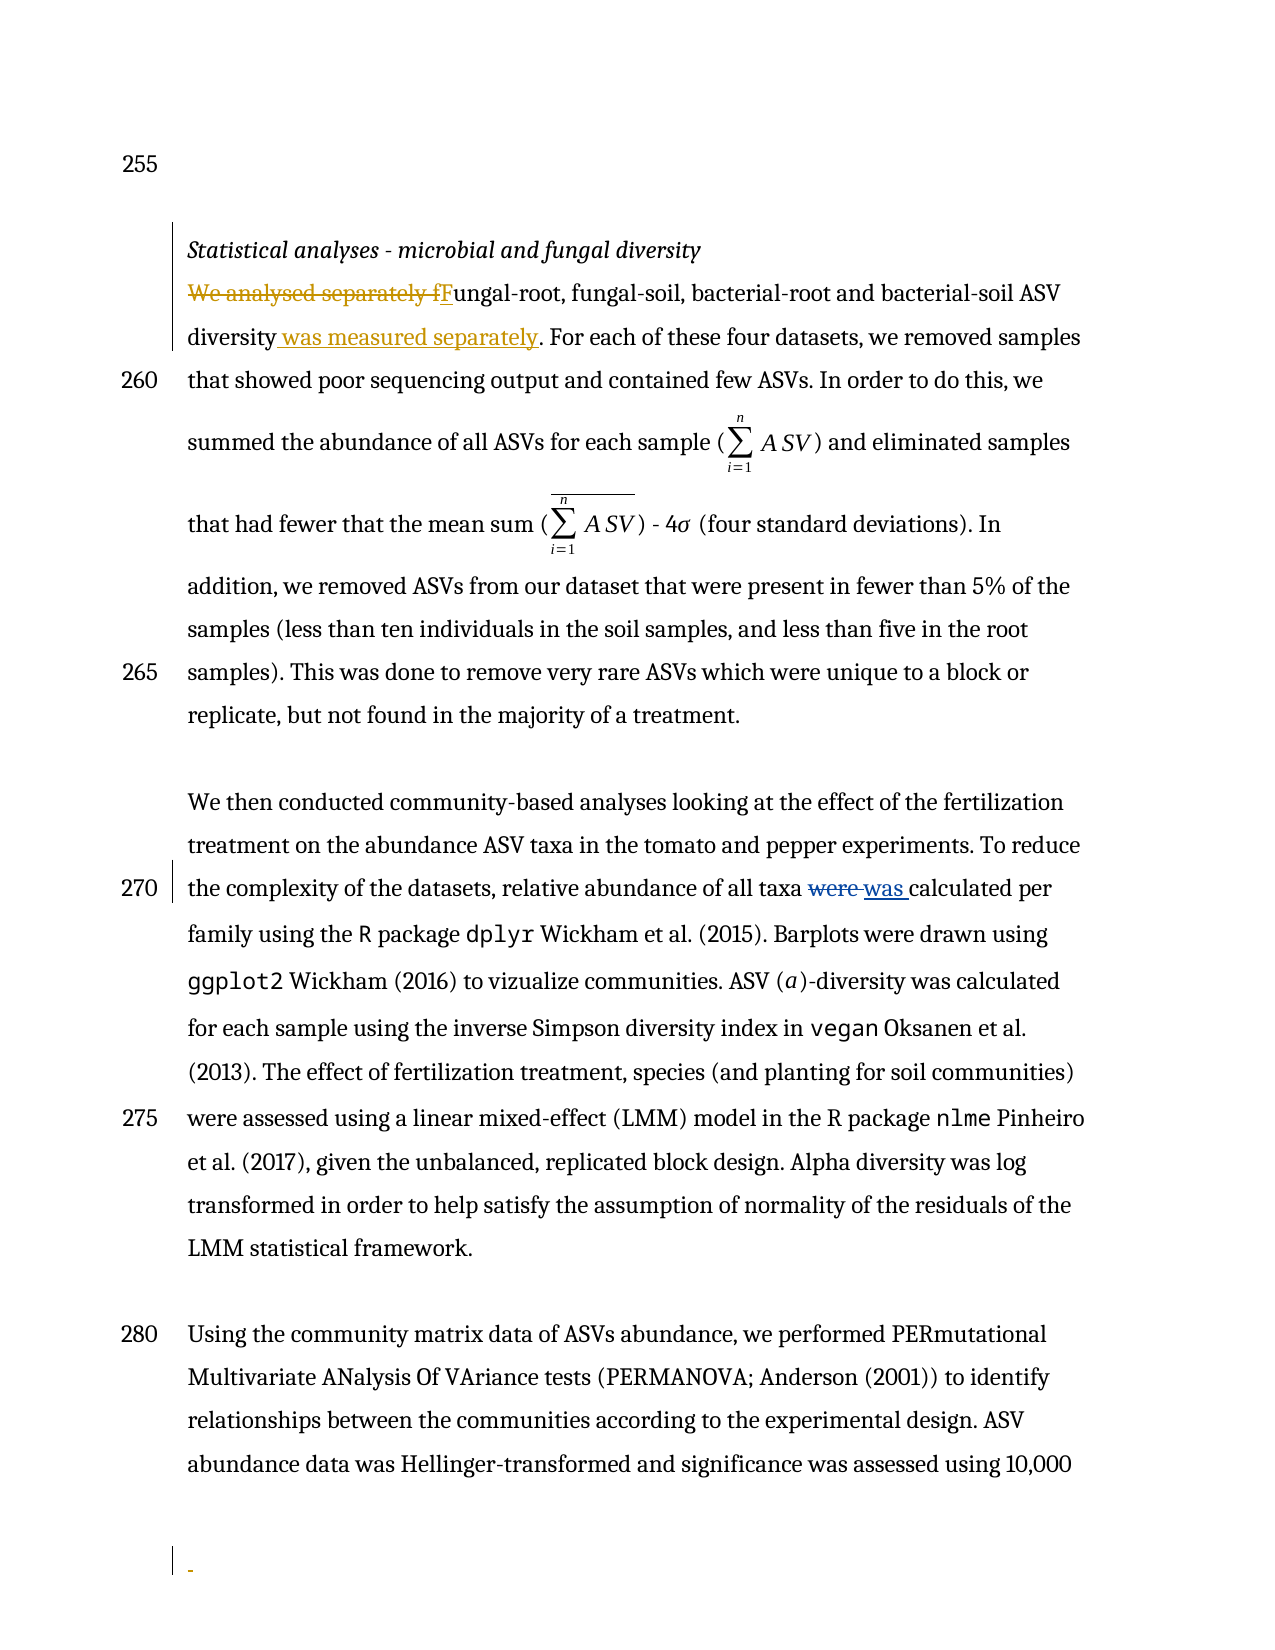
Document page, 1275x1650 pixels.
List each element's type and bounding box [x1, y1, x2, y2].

text [187, 150, 1088, 1478]
